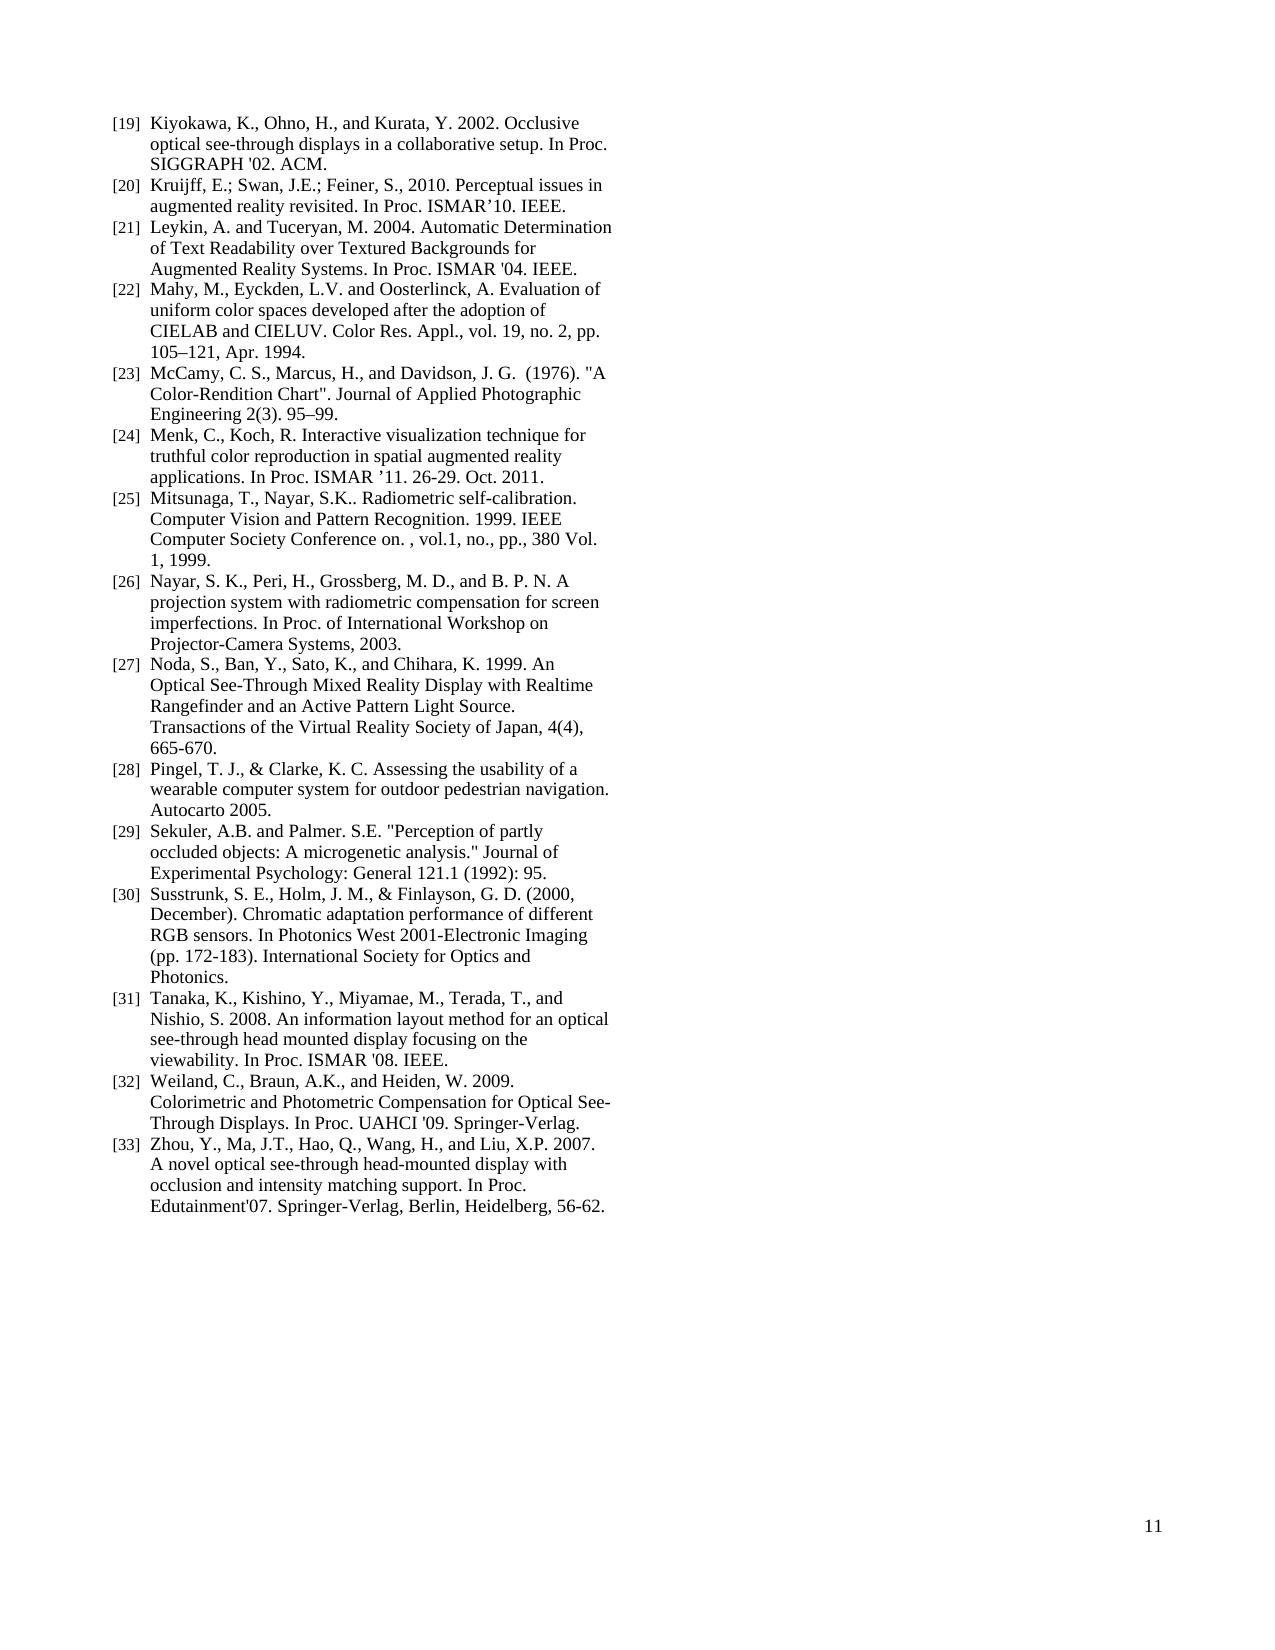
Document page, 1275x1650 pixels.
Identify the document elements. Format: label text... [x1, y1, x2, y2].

text Kruijff, E.; Swan, J.E.; Feiner, S., 2010. Perceptual issues in augmented reality revisited. In Proc. ISMAR’10. IEEE. [112, 175, 613, 217]
text Pingel, T. J., & Clarke, K. C. Assessing the usability of a wearable computer system for outdoor pedestrian navigation. Autocarto 2005. [112, 758, 613, 821]
text Sekuler, A.B. and Palmer. S.E. "Perception of partly occluded objects: A microgenetic analysis." Journal of Experimental Psychology: General 121.1 (1992): 95. [112, 821, 613, 883]
text McCamy, C. S., Marcus, H., and Davidson, J. G. (1976). "A Color-Rendition Chart". Journal of Applied Photographic Engineering 2(3). 95–99. [112, 362, 613, 425]
text Zhou, Y., Ma, J.T., Hao, Q., Wang, H., and Liu, X.P. 2007. A novel optical see-through head-mounted display with occlusion and intensity matching support. In Proc. Edutainment'07. Springer-Verlag, Berlin, Heidelberg, 56-62. [112, 1133, 613, 1217]
text Menk, C., Koch, R. Interactive visualization technique for truthful color reproduction in spatial augmented reality applications. In Proc. ISMAR ’11. 26-29. Oct. 2011. [112, 425, 613, 487]
text Noda, S., Ban, Y., Sato, K., and Chihara, K. 1999. An Optical See-Through Mixed Reality Display with Realtime Rangefinder and an Active Pattern Light Source. Transactions of the Virtual Reality Society of Japan, 4(4), 665-670. [112, 654, 613, 758]
text Kiyokawa, K., Ohno, H., and Kurata, Y. 2002. Occlusive optical see-through displays in a collaborative setup. In Proc. SIGGRAPH '02. ACM. [112, 112, 613, 175]
text Mitsunaga, T., Nayar, S.K.. Radiometric self-calibration. Computer Vision and Pattern Recognition. 1999. IEEE Computer Society Conference on. , vol.1, no., pp., 380 Vol. 1, 1999. [112, 487, 613, 571]
text Susstrunk, S. E., Holm, J. M., & Finlayson, G. D. (2000, December). Chromatic adaptation performance of different RGB sensors. In Photonics West 2001-Electronic Imaging (pp. 172-183). International Society for Optics and Photonics. [112, 883, 613, 987]
text Mahy, M., Eyckden, L.V. and Oosterlinck, A. Evaluation of uniform color spaces developed after the adoption of CIELAB and CIELUV. Color Res. Appl., vol. 19, no. 2, pp. 105–121, Apr. 1994. [112, 279, 613, 362]
text Nayar, S. K., Peri, H., Grossberg, M. D., and B. P. N. A projection system with radiometric compensation for screen imperfections. In Proc. of International Workshop on Projector-Camera Systems, 2003. [112, 571, 613, 654]
text Weiland, C., Braun, A.K., and Heiden, W. 2009. Colorimetric and Photometric Compensation for Optical See-Through Displays. In Proc. UAHCI '09. Springer-Verlag. [112, 1071, 613, 1133]
text Tanaka, K., Kishino, Y., Miyamae, M., Terada, T., and Nishio, S. 2008. An information layout method for an optical see-through head mounted display focusing on the viewability. In Proc. ISMAR '08. IEEE. [112, 987, 613, 1071]
text Leykin, A. and Tuceryan, M. 2004. Automatic Determination of Text Readability over Textured Backgrounds for Augmented Reality Systems. In Proc. ISMAR '04. IEEE. [112, 217, 613, 279]
